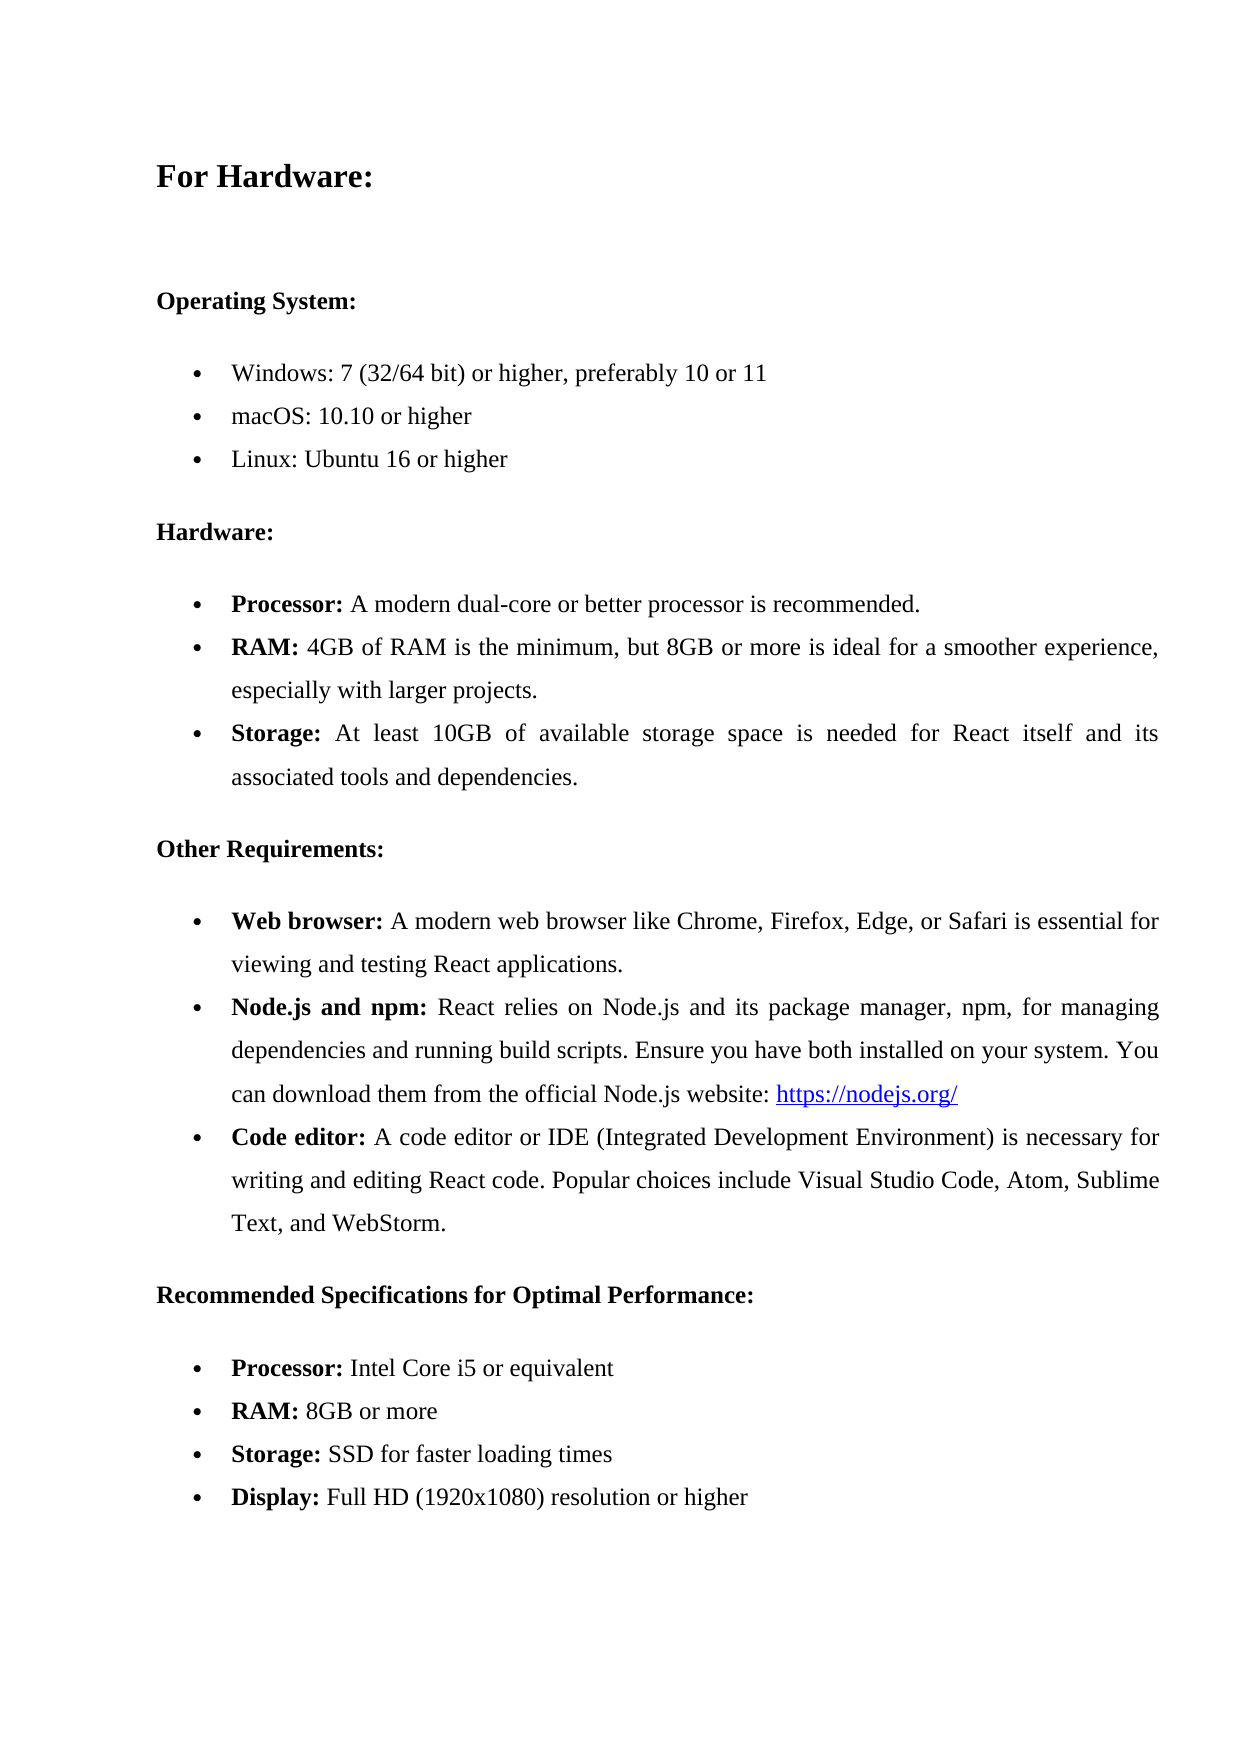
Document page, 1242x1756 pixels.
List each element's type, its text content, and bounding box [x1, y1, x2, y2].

list Linux: Ubuntu 16 or higher [194, 444, 1160, 473]
text Hardware: [156, 517, 1160, 546]
list RAM: 4GB of RAM is the minimum, but 8GB or more is ideal for a smoother experience, especially with larger projects. [194, 632, 1160, 704]
text For Hardware: [156, 156, 1160, 194]
text Operating System: [156, 286, 1160, 315]
list Storage: At least 10GB of available storage space is needed for React itself and its associated tools and dependencies. [194, 718, 1160, 790]
list Processor: Intel Core i5 or equivalent [194, 1353, 1160, 1381]
list Storage: SSD for faster loading times [194, 1439, 1160, 1468]
list macOS: 10.10 or higher [194, 401, 1160, 430]
text Other Requirements: [156, 834, 1160, 863]
list Web browser: A modern web browser like Chrome, Firefox, Edge, or Safari is essential for viewing and testing React applications. [194, 906, 1160, 978]
list RAM: 8GB or more [194, 1396, 1160, 1424]
list Node.js and npm: React relies on Node.js and its package manager, npm, for managing dependencies and running build scripts. Ensure you have both installed on your system. You can download them from the official Node.js website: https://nodejs.org/ [194, 992, 1160, 1107]
list Code editor: A code editor or IDE (Integrated Development Environment) is necessary for writing and editing React code. Popular choices include Visual Studio Code, Atom, Sublime Text, and WebStorm. [194, 1122, 1160, 1237]
list Processor: A modern dual-core or better processor is recommended. [194, 589, 1160, 618]
text Recommended Specifications for Optimal Performance: [156, 1280, 1160, 1309]
list Display: Full HD (1920x1080) resolution or higher [194, 1482, 1160, 1511]
list Windows: 7 (32/64 bit) or higher, preferably 10 or 11 [194, 358, 1160, 387]
